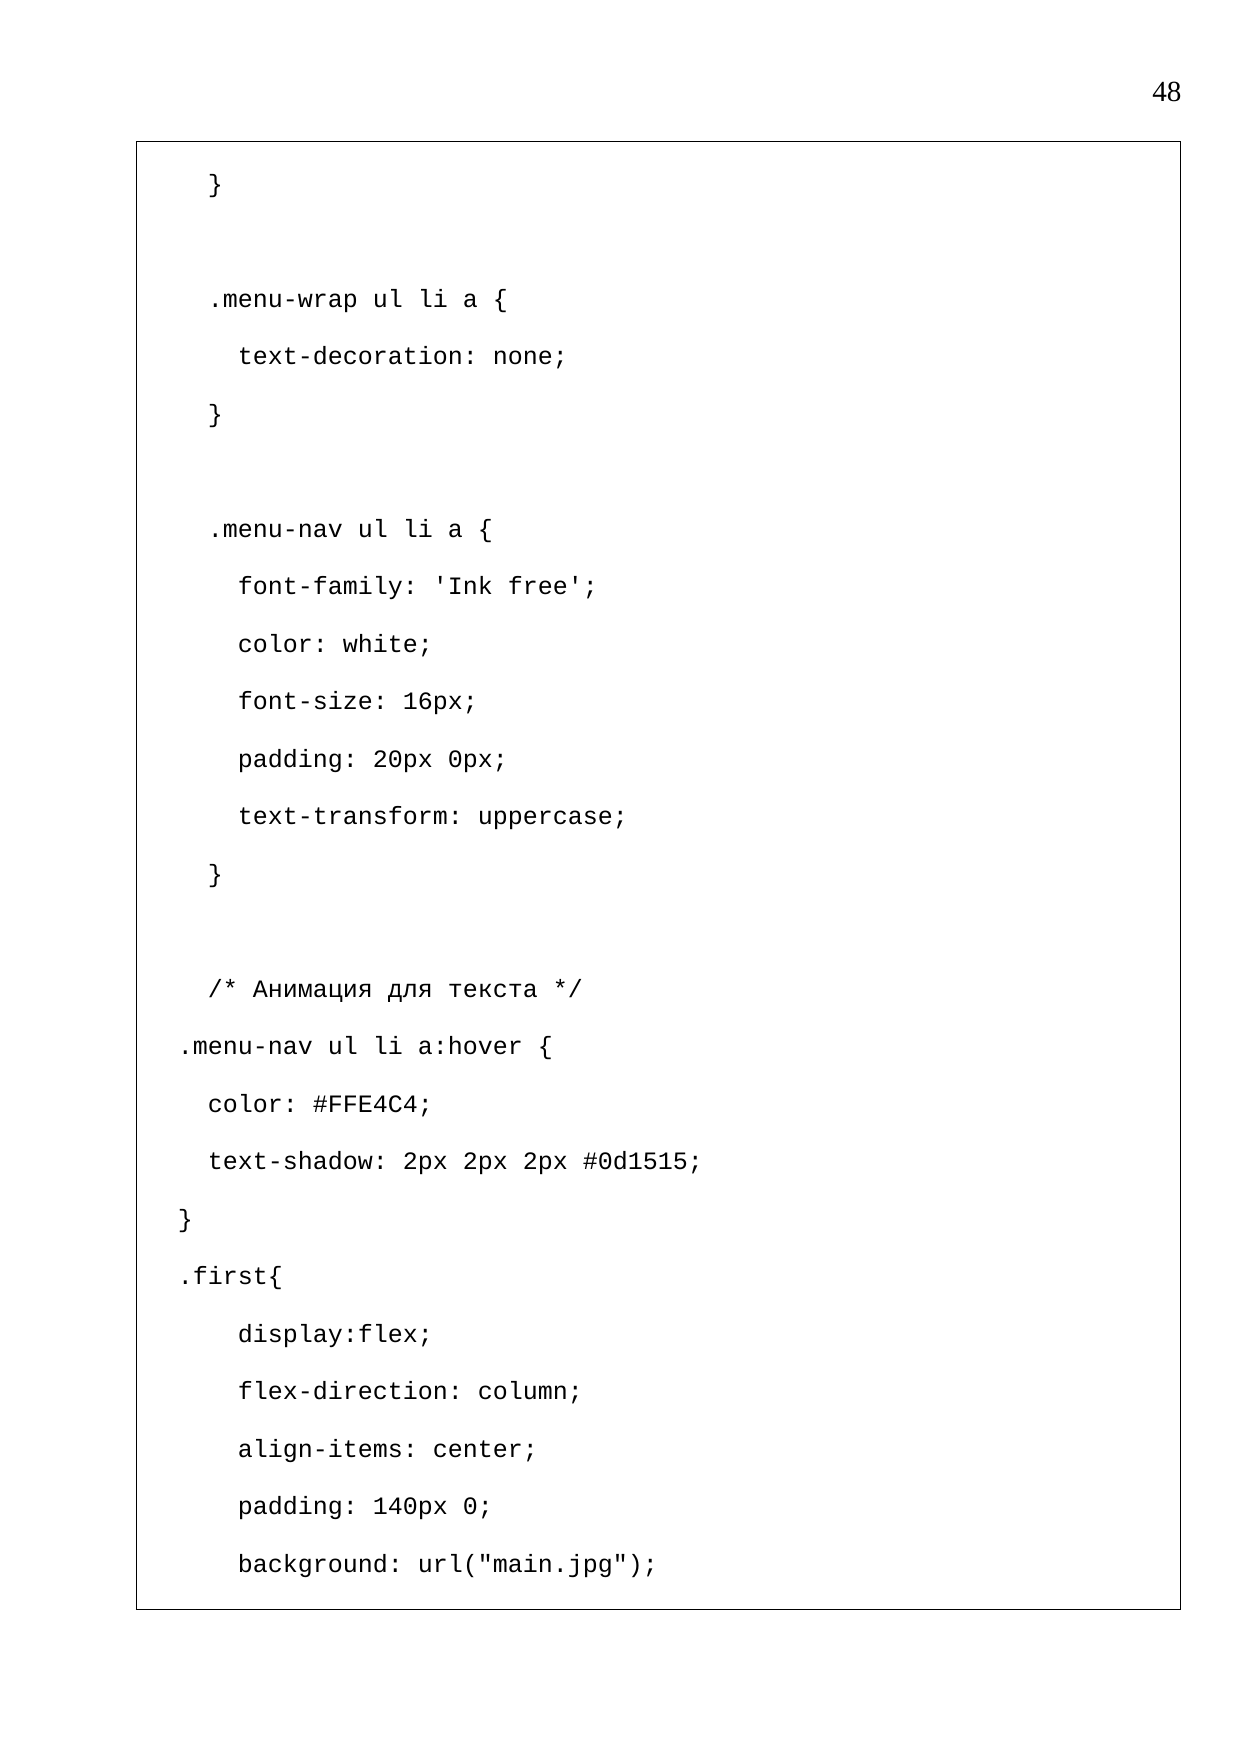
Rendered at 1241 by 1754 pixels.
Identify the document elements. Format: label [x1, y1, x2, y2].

table_header [137, 142, 1180, 1609]
